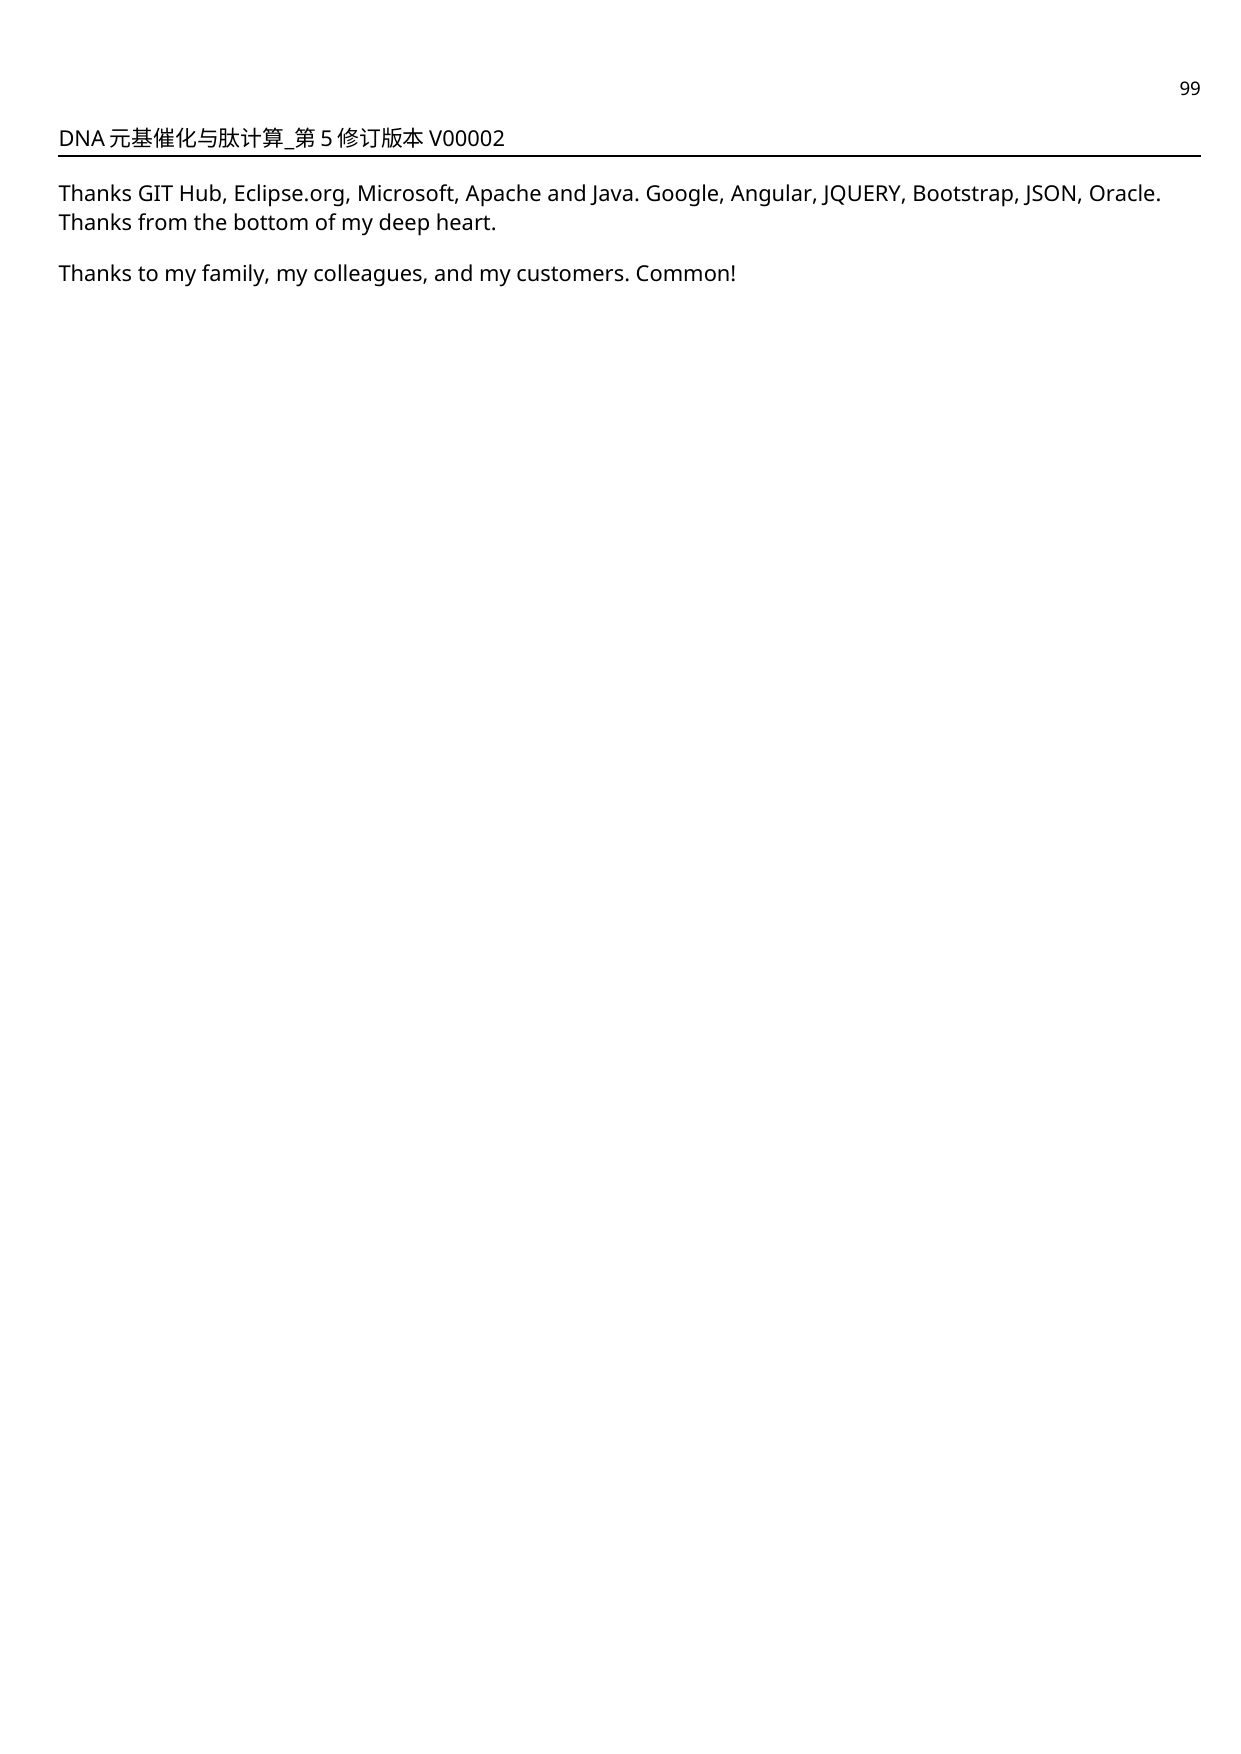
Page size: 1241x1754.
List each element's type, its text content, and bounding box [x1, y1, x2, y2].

text Thanks GIT Hub, Eclipse.org, Microsoft, Apache and Java. Google, Angular, JQUERY, Bootstrap, JSON, Oracle. Thanks from the bottom of my deep heart. [58, 178, 1201, 237]
text Thanks to my family, my colleagues, and my customers. Common! [58, 258, 1201, 288]
